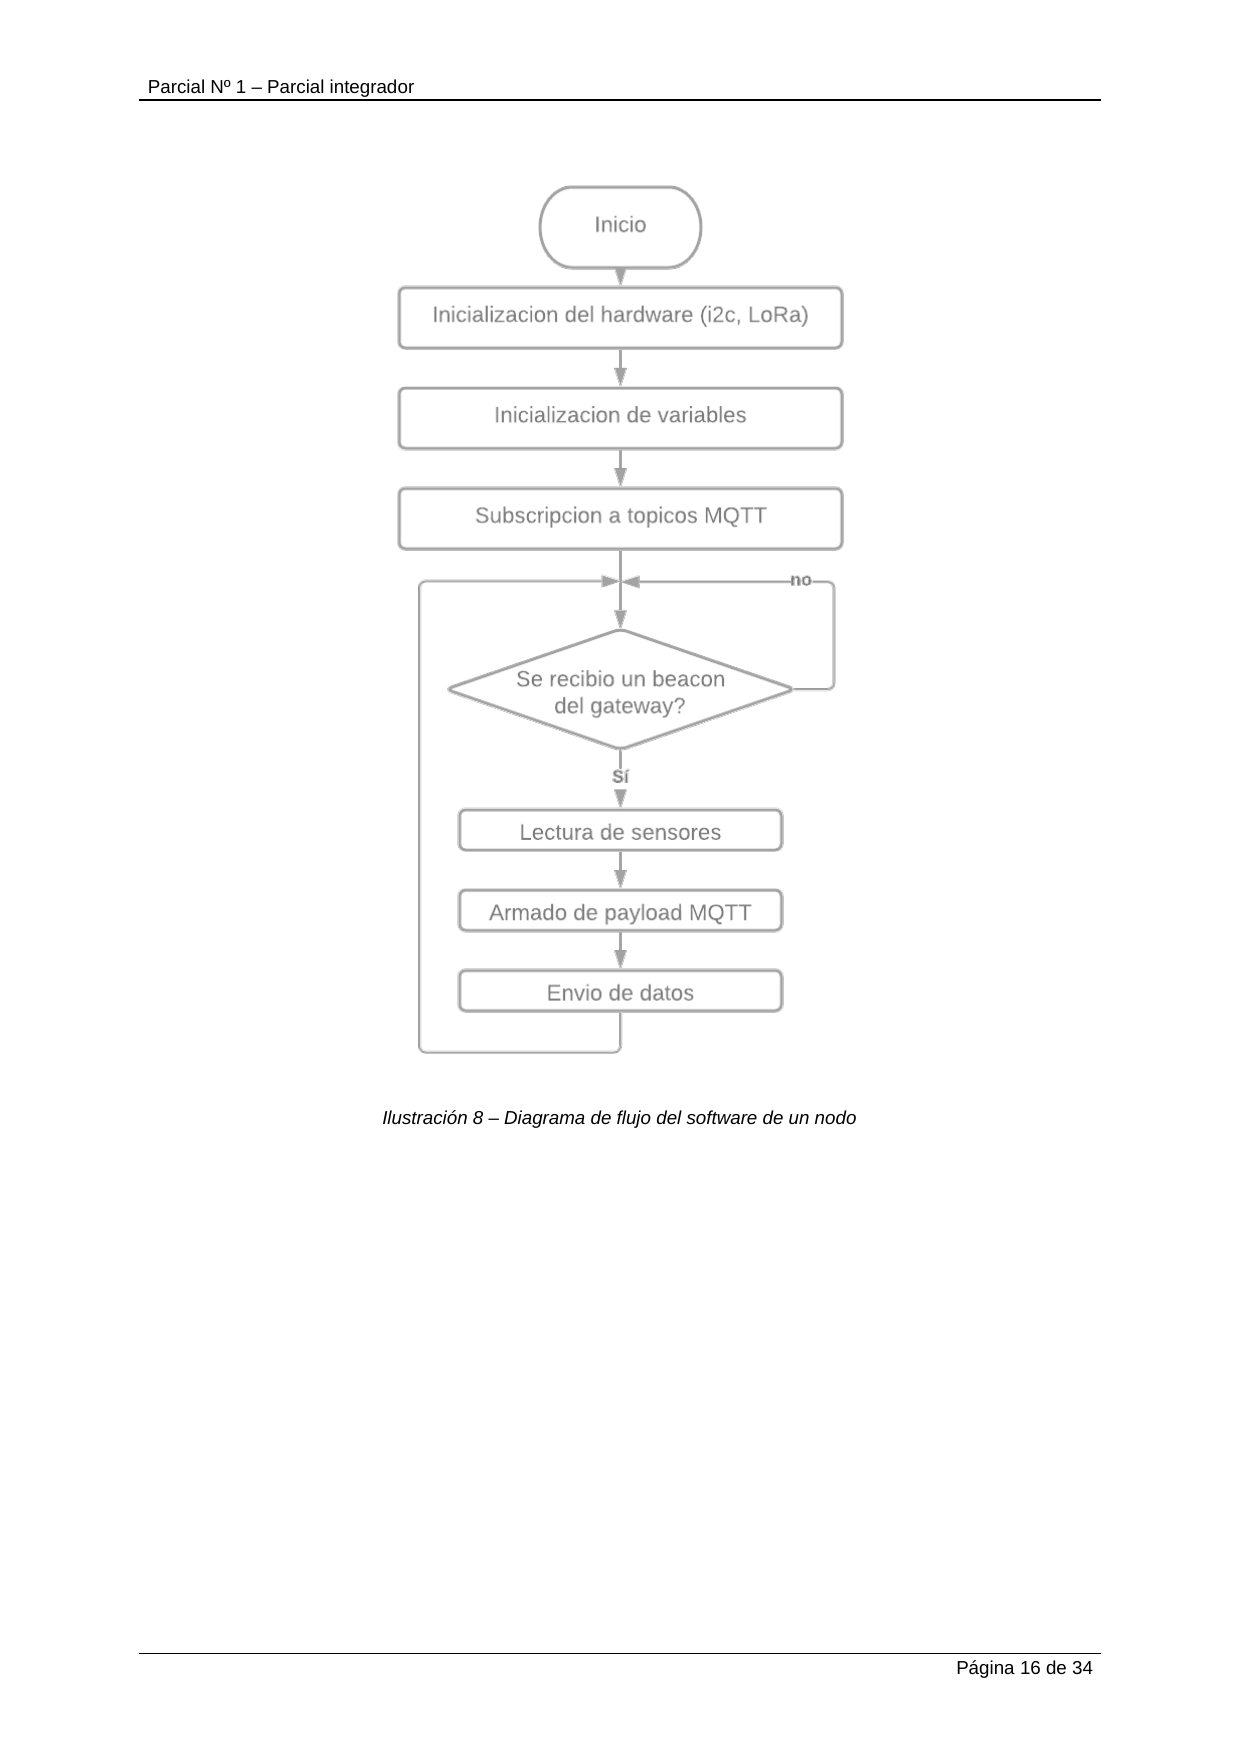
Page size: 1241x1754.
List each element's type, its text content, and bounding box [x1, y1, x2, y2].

picture [359, 147, 882, 1094]
text Ilustración 8 – Diagrama de flujo del software de un nodo [148, 1107, 1092, 1128]
